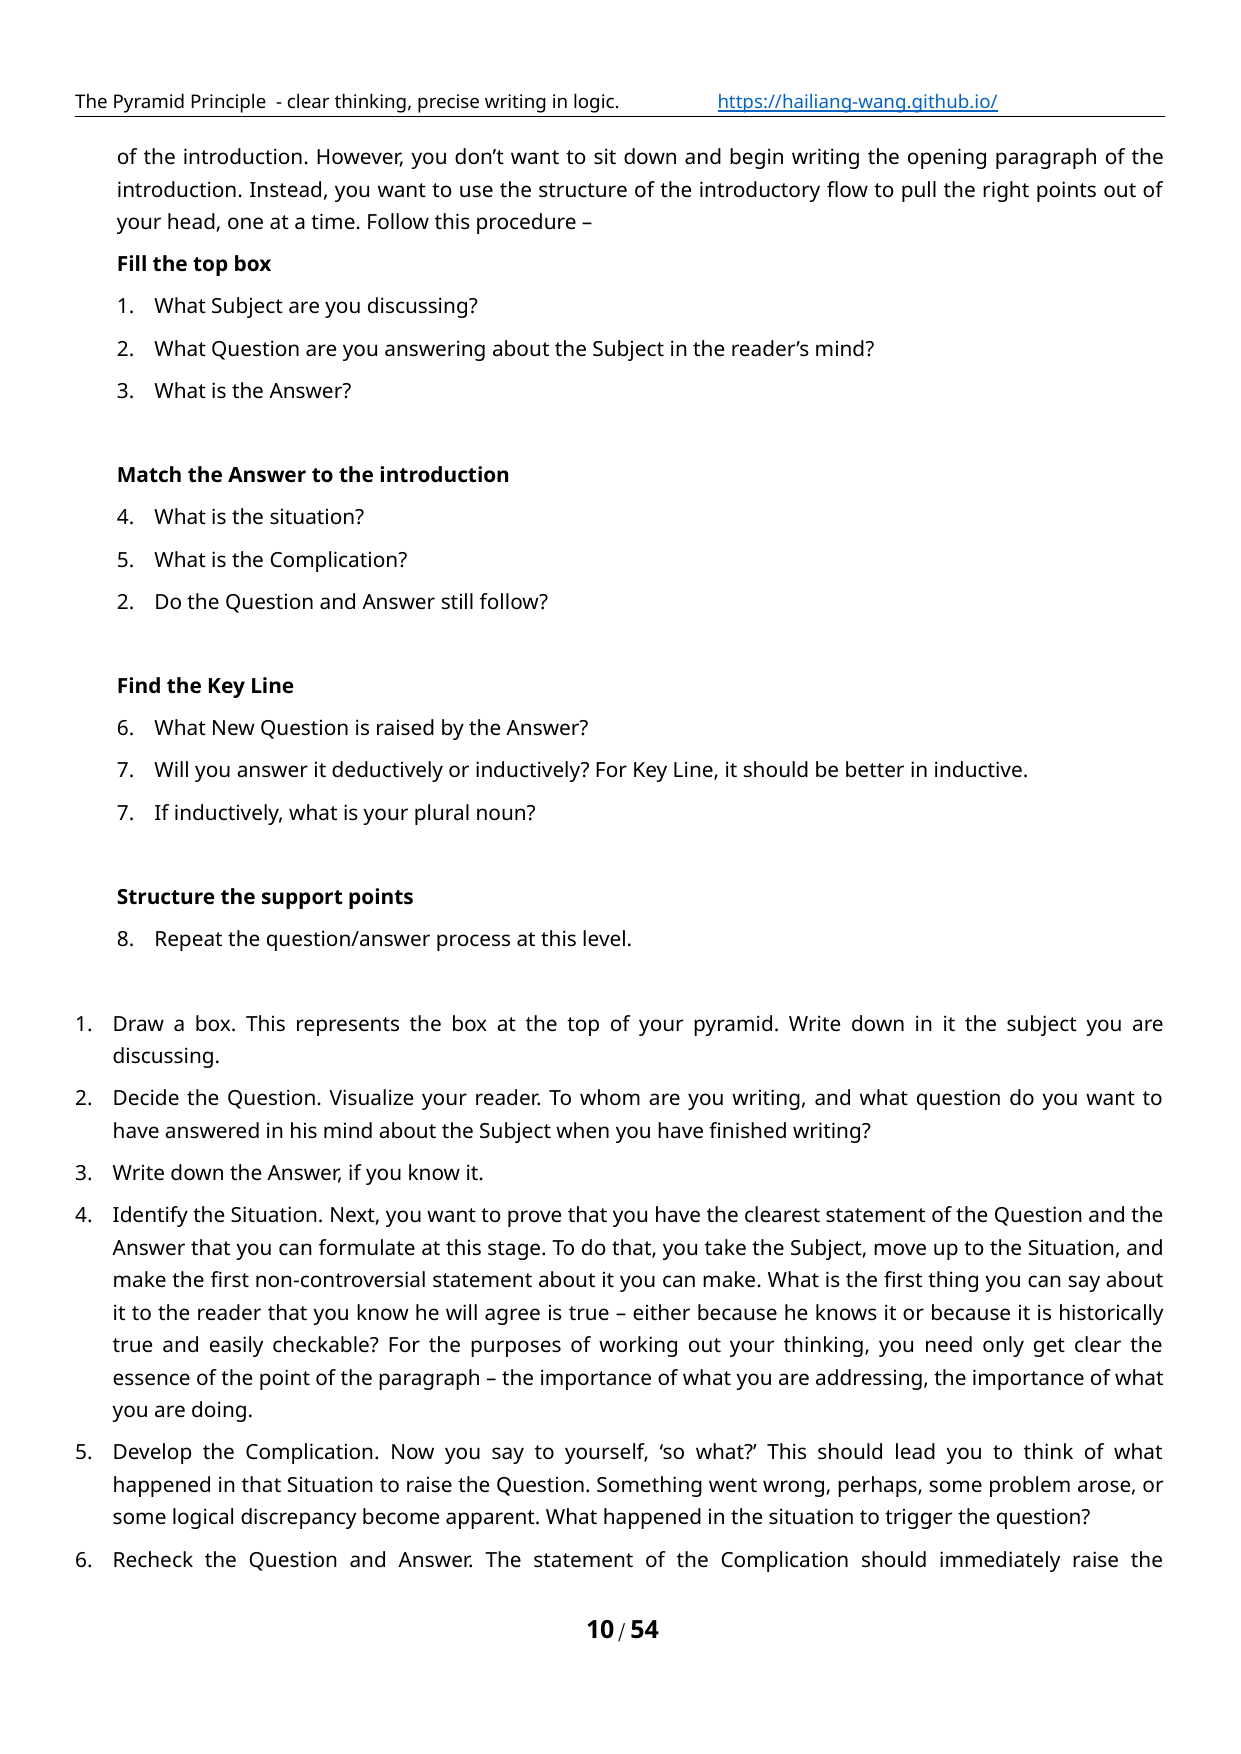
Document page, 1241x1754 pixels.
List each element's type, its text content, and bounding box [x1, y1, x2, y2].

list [75, 1543, 1165, 1575]
list What is the Complication? [117, 543, 1165, 575]
list Identify the Situation. Next, you want to prove that you have the clearest statement of the Question and the Answer that you can formulate at this stage. To do that, you take the Subject, move up to the Situation, and make the first non-controversial statement about it you can make. What is the first thing you can say about it to the reader that you know he will agree is true – either because he knows it or because it is historically true and easily checkable? For the purposes of working out your thinking, you need only get clear the essence of the point of the paragraph – the importance of what you are addressing, the importance of what you are doing. [75, 1198, 1165, 1426]
list What is the situation? [117, 501, 1165, 533]
list Will you answer it deductively or inductively? For Key Line, it should be better in inductive. [117, 754, 1165, 786]
list If inductively, what is your plural noun? [117, 796, 1165, 828]
list Do the Question and Answer still follow? [117, 585, 1165, 617]
list What is the Answer? [117, 374, 1165, 406]
list What Question are you answering about the Subject in the reader’s mind? [117, 332, 1165, 364]
text Match the Answer to the introduction [117, 458, 1165, 491]
text Find the Key Line [117, 669, 1165, 702]
text Structure the support points [117, 880, 1165, 913]
list Draw a box. This represents the box at the top of your pyramid. Write down in it the subject you are discussing. [75, 1007, 1165, 1072]
text Fill the top box [117, 247, 1165, 280]
list Repeat the question/answer process at this level. [117, 922, 1165, 955]
list Write down the Answer, if you know it. [75, 1156, 1165, 1189]
list What New Question is raised by the Answer? [117, 711, 1165, 744]
list Decide the Question. Visualize your reader. To whom are you writing, and what question do you want to have answered in his mind about the Subject when you have finished writing? [75, 1081, 1165, 1146]
list What Subject are you discussing? [117, 289, 1165, 322]
list Develop the Complication. Now you say to yourself, ‘so what?’ This should lead you to think of what happened in that Situation to raise the Question. Something went wrong, perhaps, some problem arose, or some logical discrepancy become apparent. What happened in the situation to trigger the question? [75, 1436, 1165, 1533]
